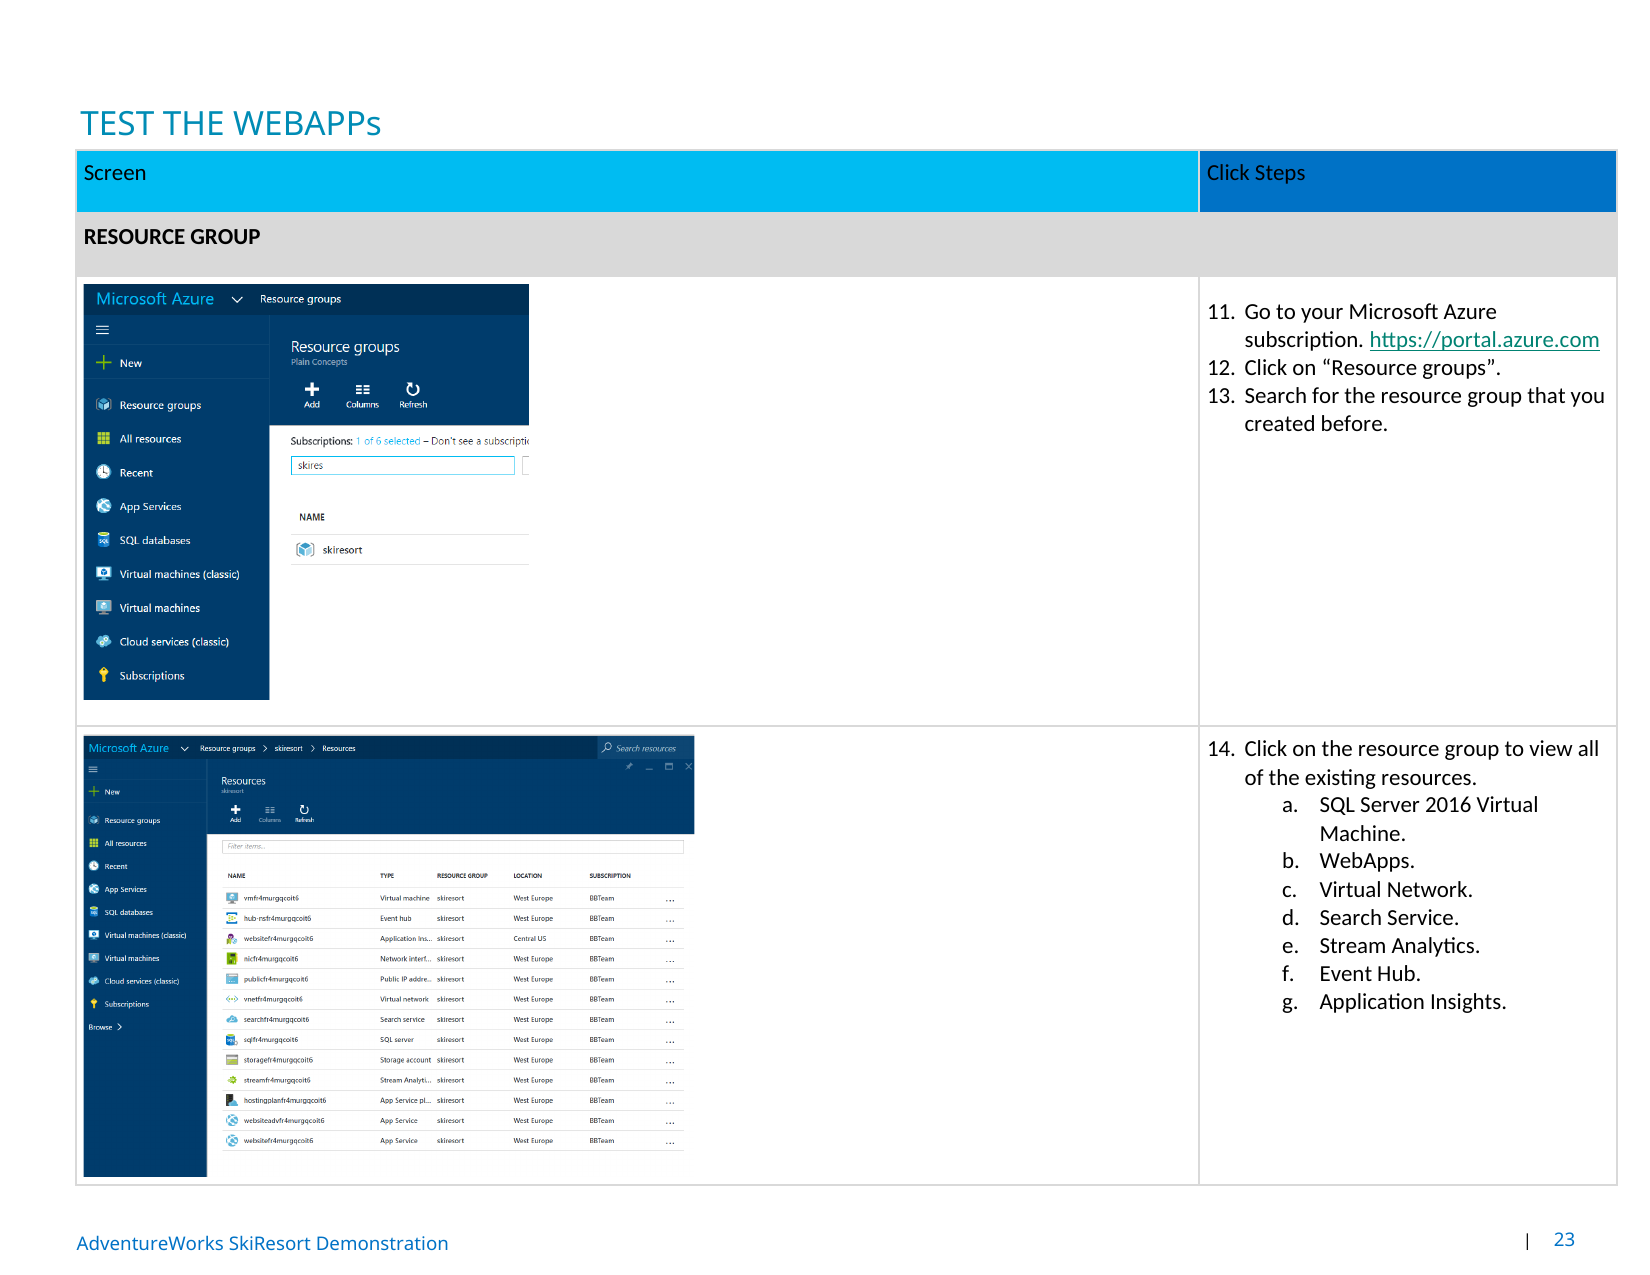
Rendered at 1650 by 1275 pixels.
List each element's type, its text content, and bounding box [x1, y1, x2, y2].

picture [83, 284, 529, 700]
table_cell RESOURCE GROUP [77, 214, 1616, 275]
subtitle TEST THE WEBAPPs [75, 100, 1575, 145]
table_cell Click on the resource group to view all of the existing resources. SQL Server 2016 Virtual Machine. WebApps. Virtual Network. Search Service. Stream Analytics. Event Hub. Application Insights. [1200, 727, 1616, 1184]
table_cell [77, 727, 1198, 1184]
table_cell [77, 277, 1198, 725]
table_cell Go to your Microsoft Azure subscription. https://portal.azure.com Click on “Resource groups”. Search for the resource group that you created before. [1200, 277, 1616, 725]
picture [83, 734, 695, 1177]
table_header Screen [77, 151, 1198, 212]
table_header Click Steps [1200, 151, 1616, 212]
